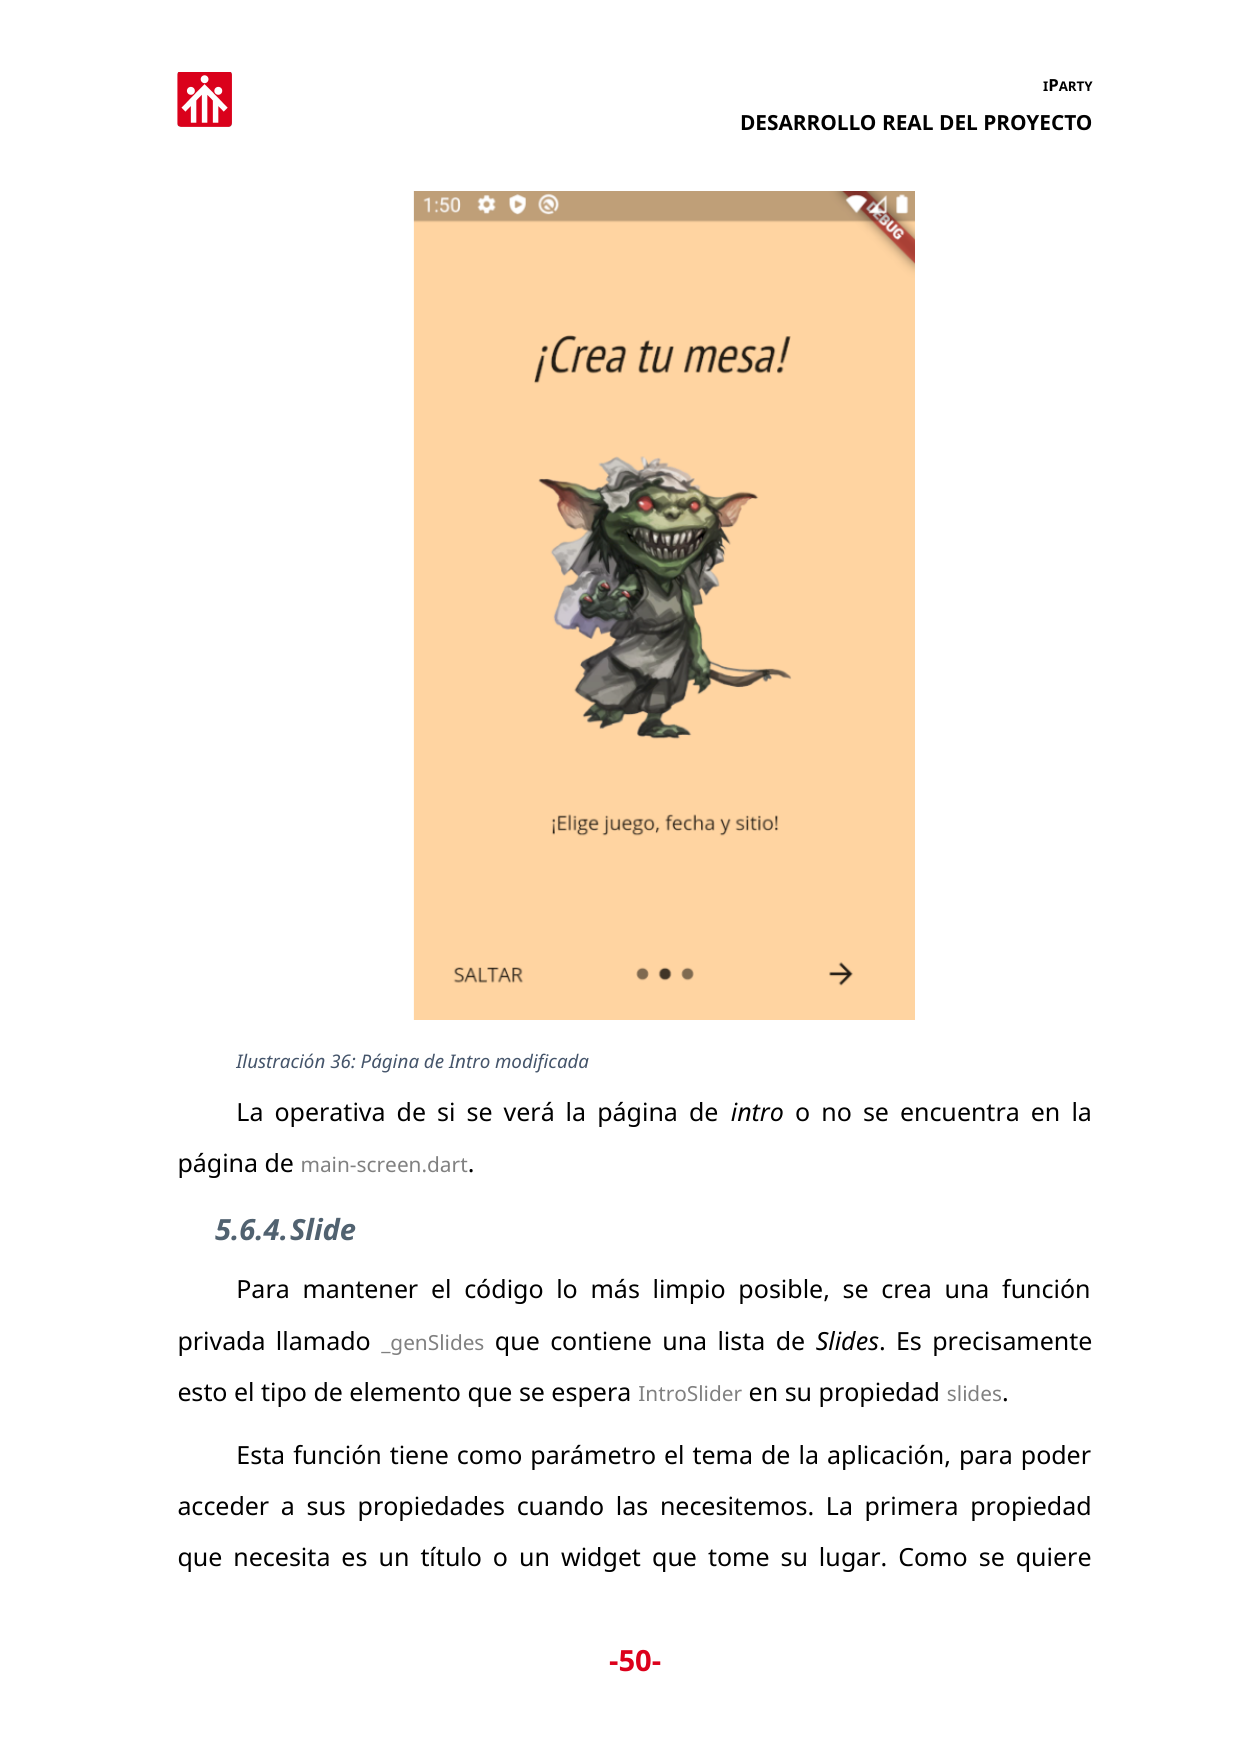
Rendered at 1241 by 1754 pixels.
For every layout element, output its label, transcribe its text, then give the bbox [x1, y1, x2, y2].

picture [413, 191, 915, 1020]
subtitle Slide [215, 1209, 1092, 1249]
text Para mantener el código lo más limpio posible, se crea una función privada llamado _genSlides que contiene una lista de Slides. Es precisamente esto el tipo de elemento que se espera IntroSlider en su propiedad slides. [177, 1272, 1092, 1408]
text Ilustración 36: Página de Intro modificada [177, 1049, 1092, 1074]
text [177, 1438, 1092, 1574]
picture [177, 72, 232, 127]
text La operativa de si se verá la página de intro o no se encuentra en la página de main-screen.dart. [177, 1095, 1092, 1180]
